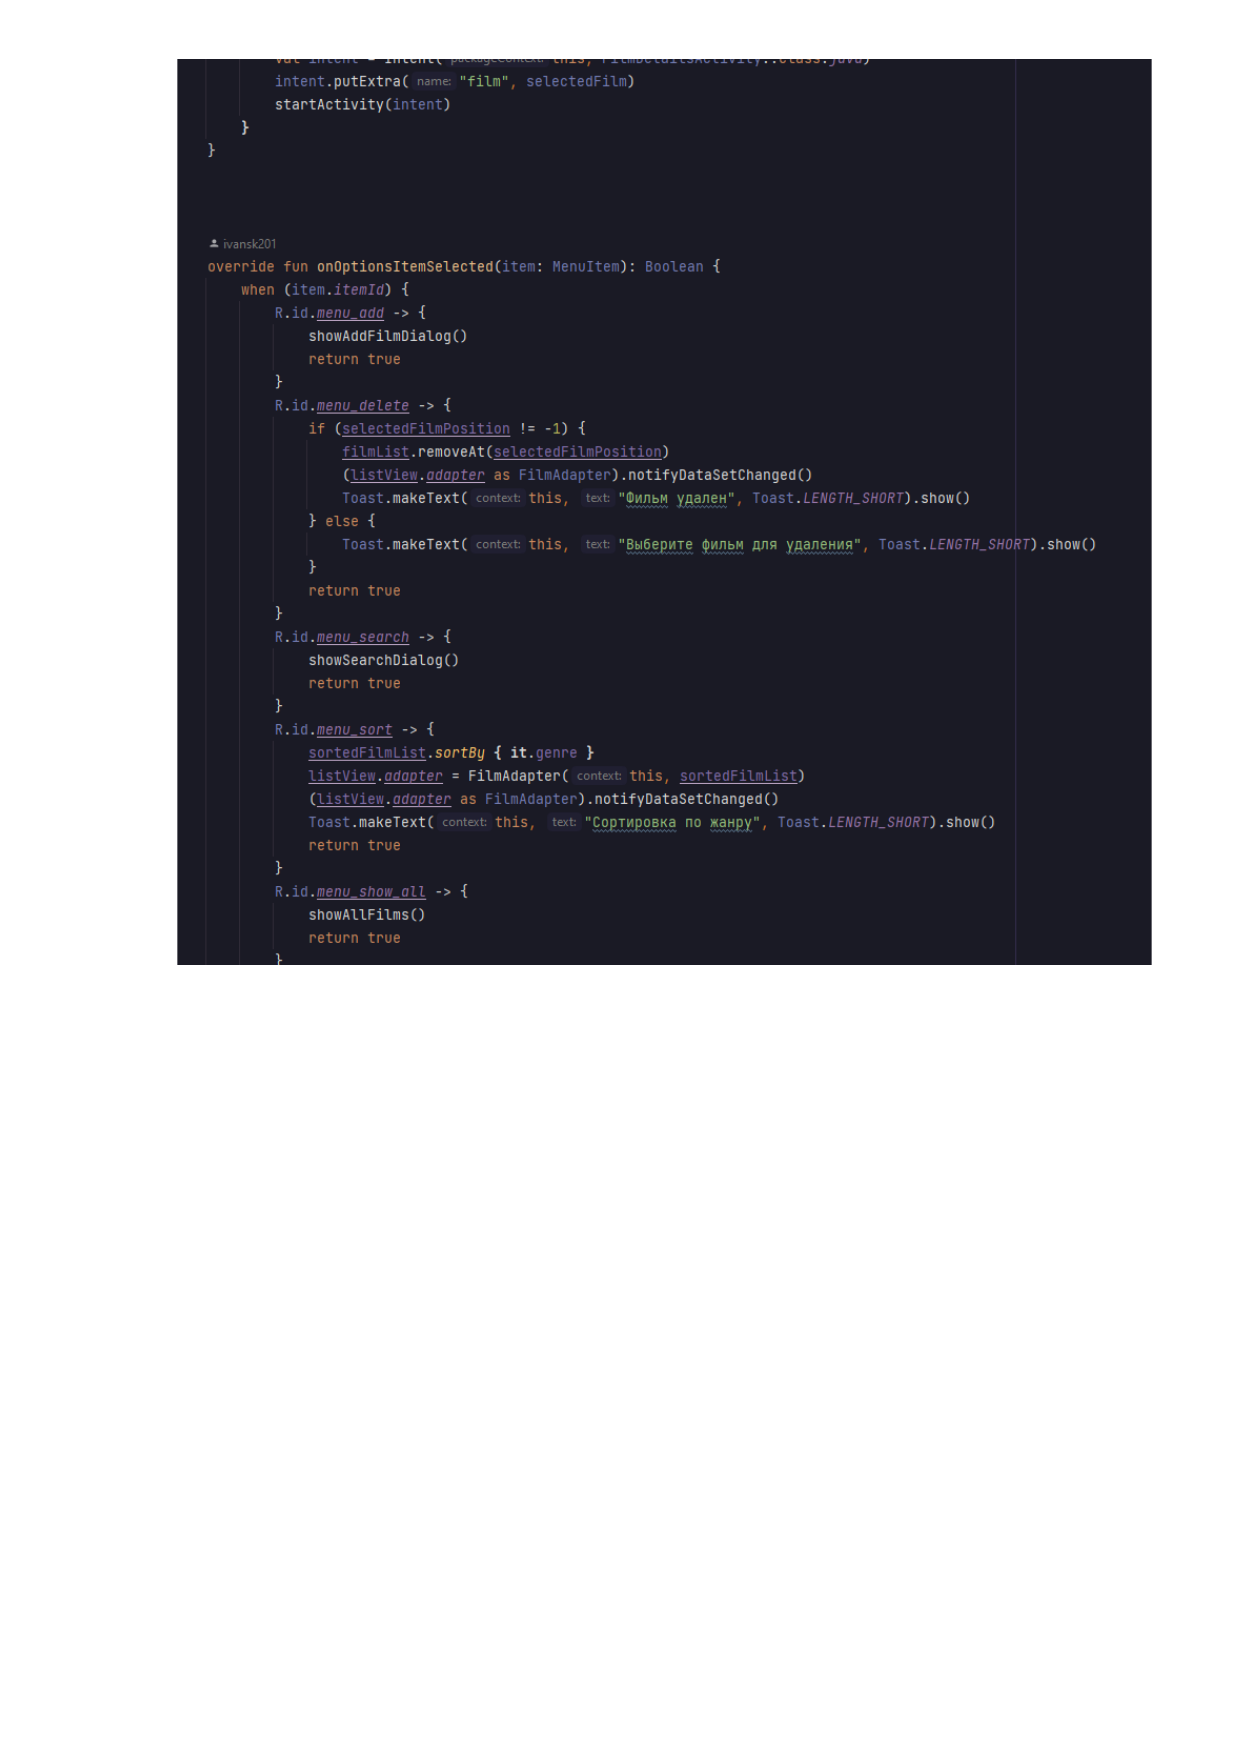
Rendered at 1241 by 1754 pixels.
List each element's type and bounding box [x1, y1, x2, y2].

picture [177, 59, 1152, 965]
